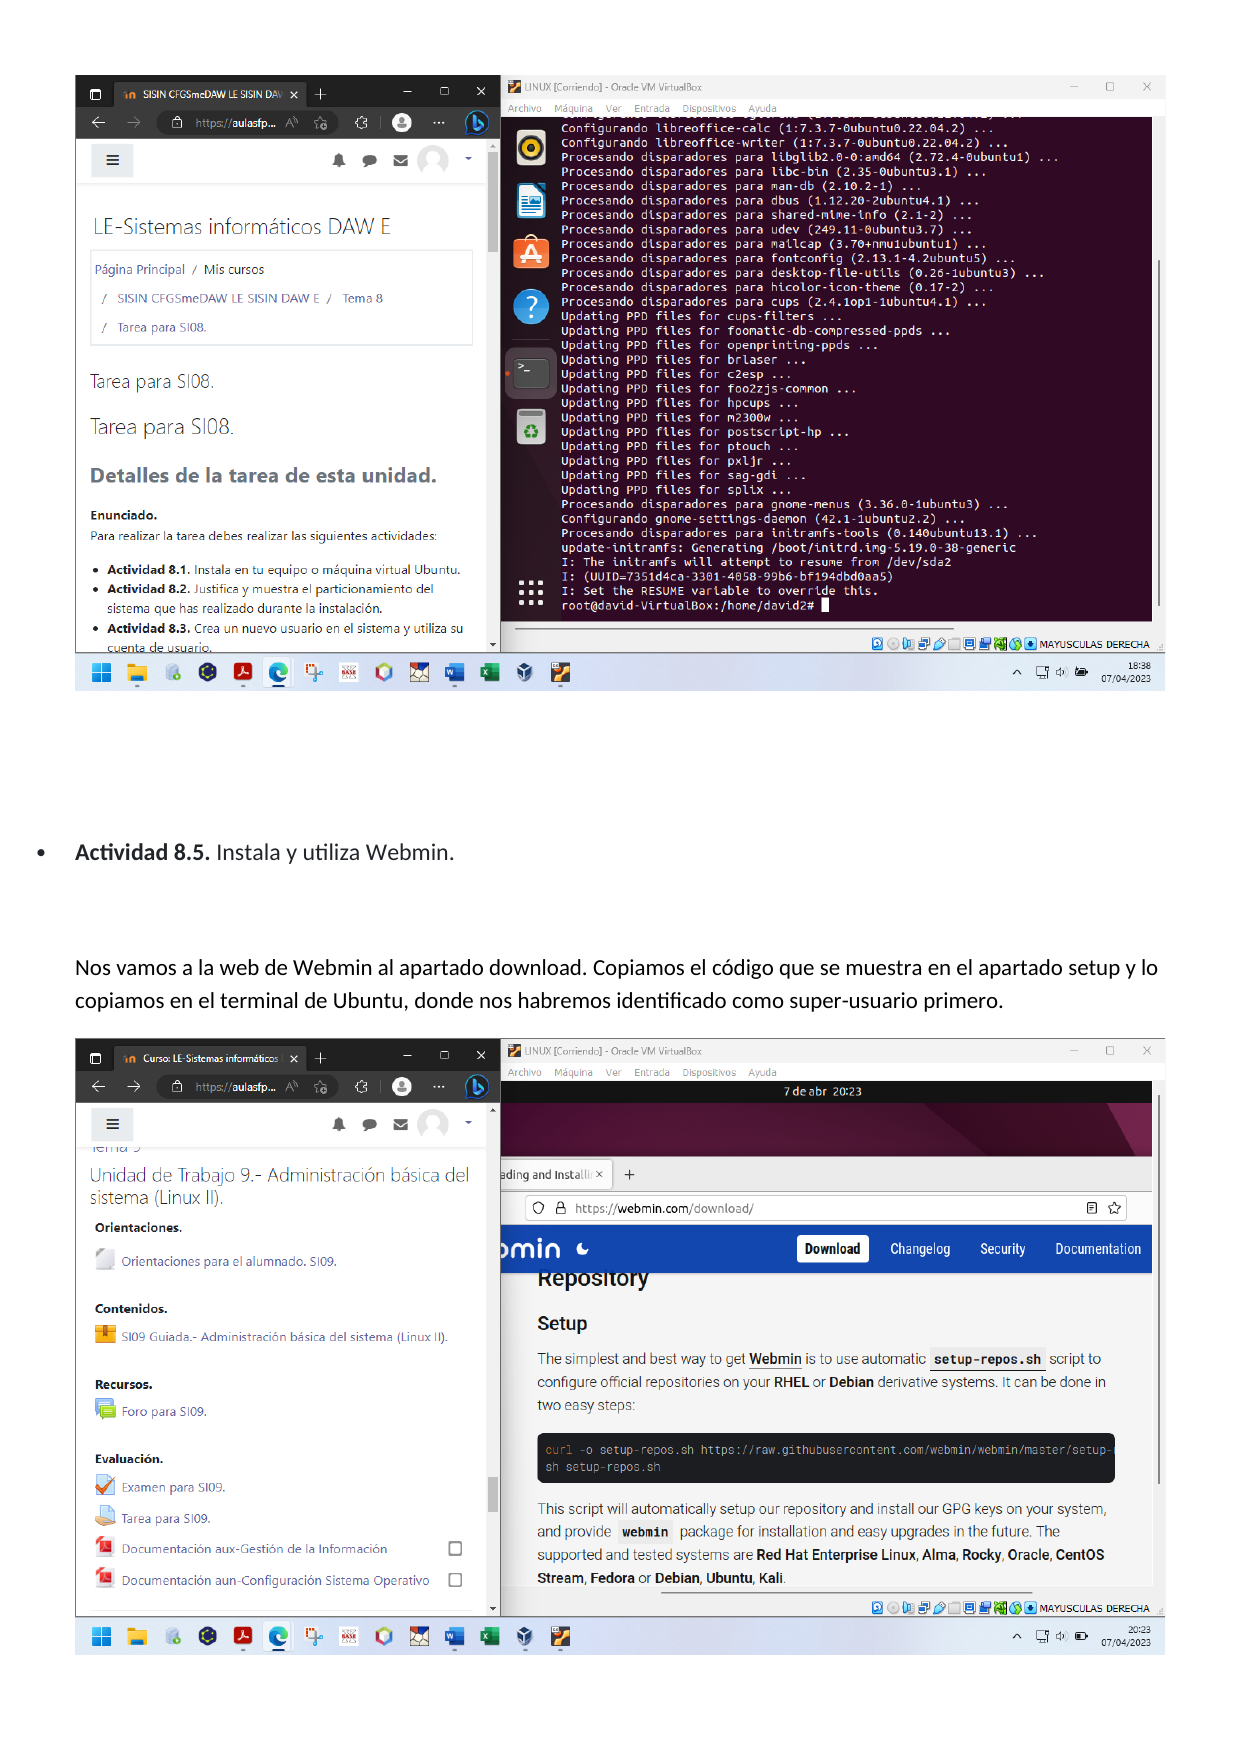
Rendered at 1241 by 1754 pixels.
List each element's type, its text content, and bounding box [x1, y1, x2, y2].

text Nos vamos a la web de Webmin al apartado download. Copiamos el código que se muestra en el apartado setup y lo copiamos en el terminal de Ubuntu, donde nos habremos identificado como super-usuario primero. [75, 953, 1165, 1014]
list Actividad 8.5. Instala y utiliza Webmin. [37, 837, 1165, 866]
picture [75, 1038, 1166, 1655]
picture [75, 75, 1166, 691]
